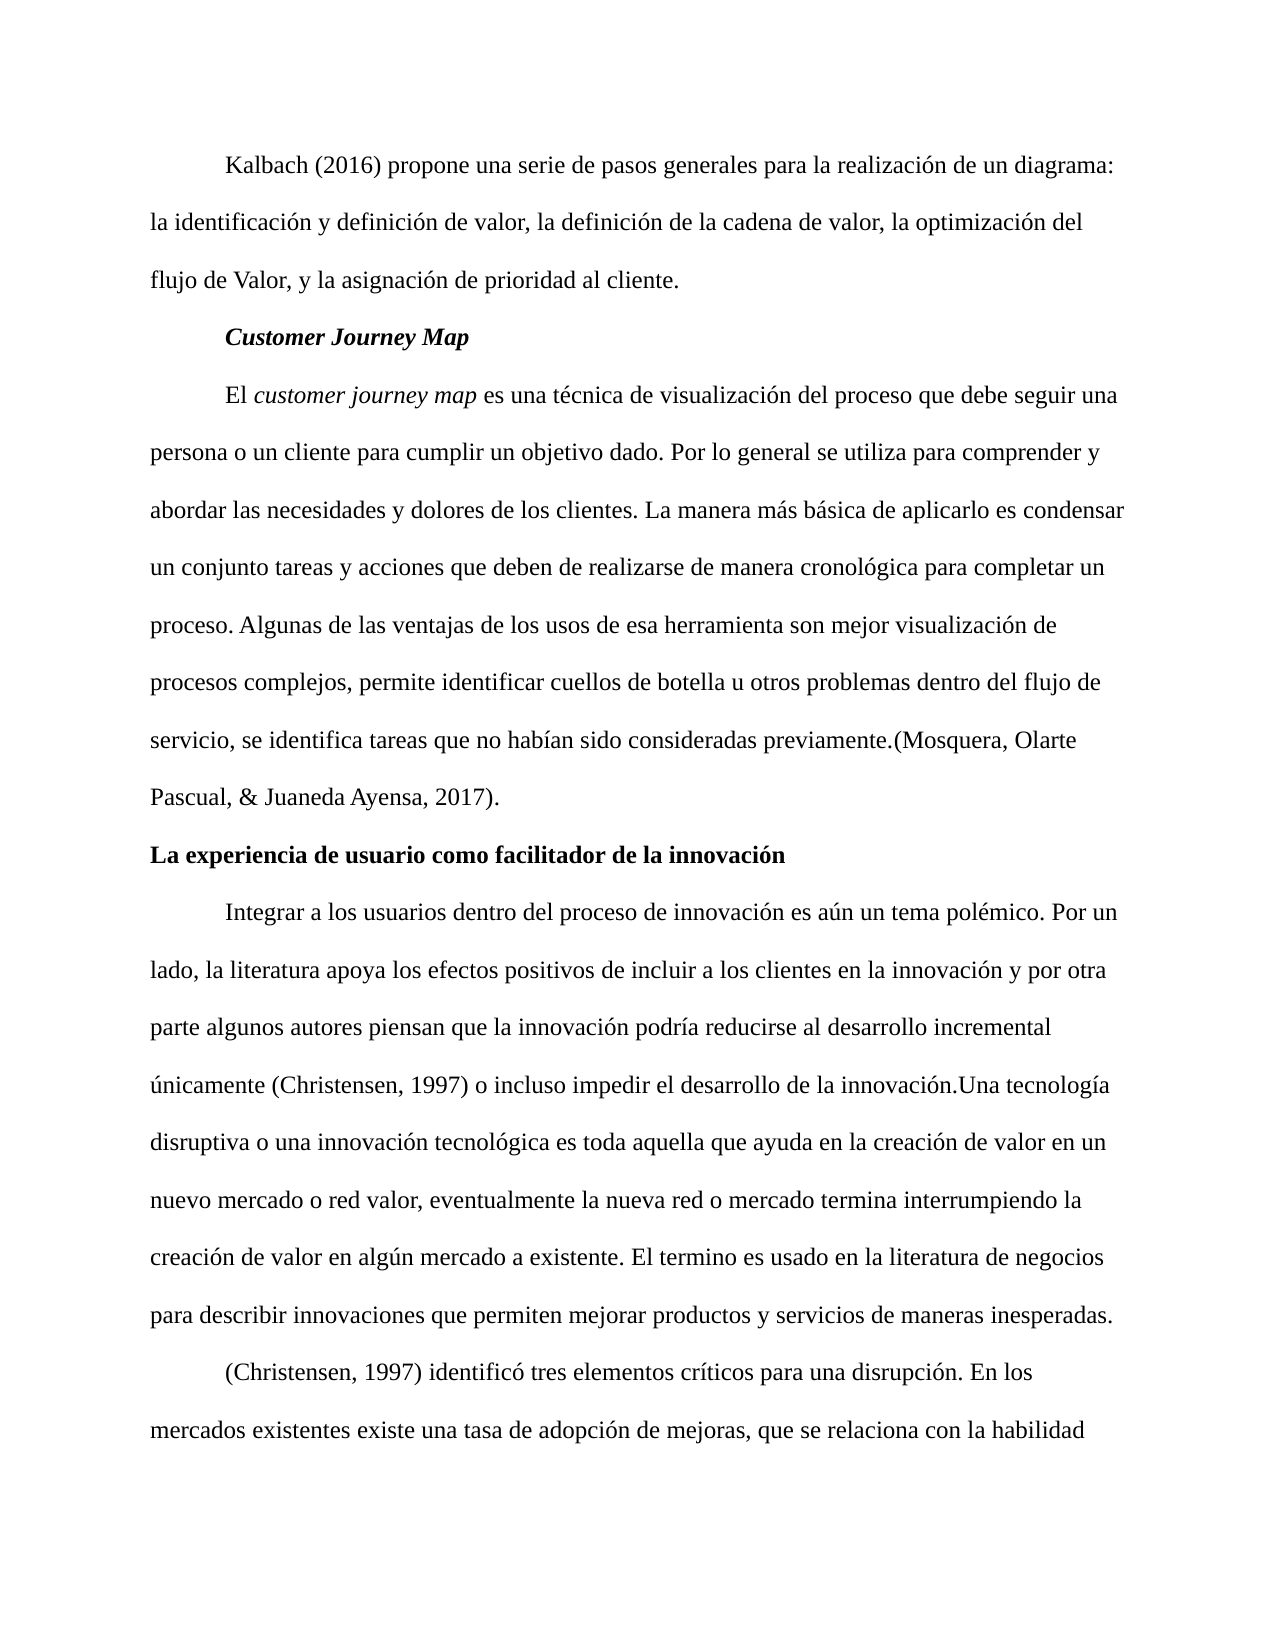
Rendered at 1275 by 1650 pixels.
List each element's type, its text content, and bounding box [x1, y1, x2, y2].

subtitle Customer Journey Map [150, 322, 1125, 351]
subtitle La experiencia de usuario como facilitador de la innovación [150, 840, 1125, 869]
text El customer journey map es una técnica de visualización del proceso que debe seguir una persona o un cliente para cumplir un objetivo dado. Por lo general se utiliza para comprender y abordar las necesidades y dolores de los clientes. La manera más básica de aplicarlo es condensar un conjunto tareas y acciones que deben de realizarse de manera cronológica para completar un proceso. Algunas de las ventajas de los usos de esa herramienta son mejor visualización de procesos complejos, permite identificar cuellos de botella u otros problemas dentro del flujo de servicio, se identifica tareas que no habían sido consideradas previamente.(Mosquera, Olarte Pascual, & Juaneda Ayensa, 2017). [150, 380, 1125, 811]
text Integrar a los usuarios dentro del proceso de innovación es aún un tema polémico. Por un lado, la literatura apoya los efectos positivos de incluir a los clientes en la innovación y por otra parte algunos autores piensan que la innovación podría reducirse al desarrollo incremental únicamente (Christensen, 1997) o incluso impedir el desarrollo de la innovación.Una tecnología disruptiva o una innovación tecnológica es toda aquella que ayuda en la creación de valor en un nuevo mercado o red valor, eventualmente la nueva red o mercado termina interrumpiendo la creación de valor en algún mercado a existente. El termino es usado en la literatura de negocios para describir innovaciones que permiten mejorar productos y servicios de maneras inesperadas. [150, 897, 1125, 1329]
text Kalbach (2016) propone una serie de pasos generales para la realización de un diagrama: la identificación y definición de valor, la definición de la cadena de valor, la optimización del flujo de Valor, y la asignación de prioridad al cliente. [150, 150, 1125, 294]
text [150, 1357, 1125, 1444]
